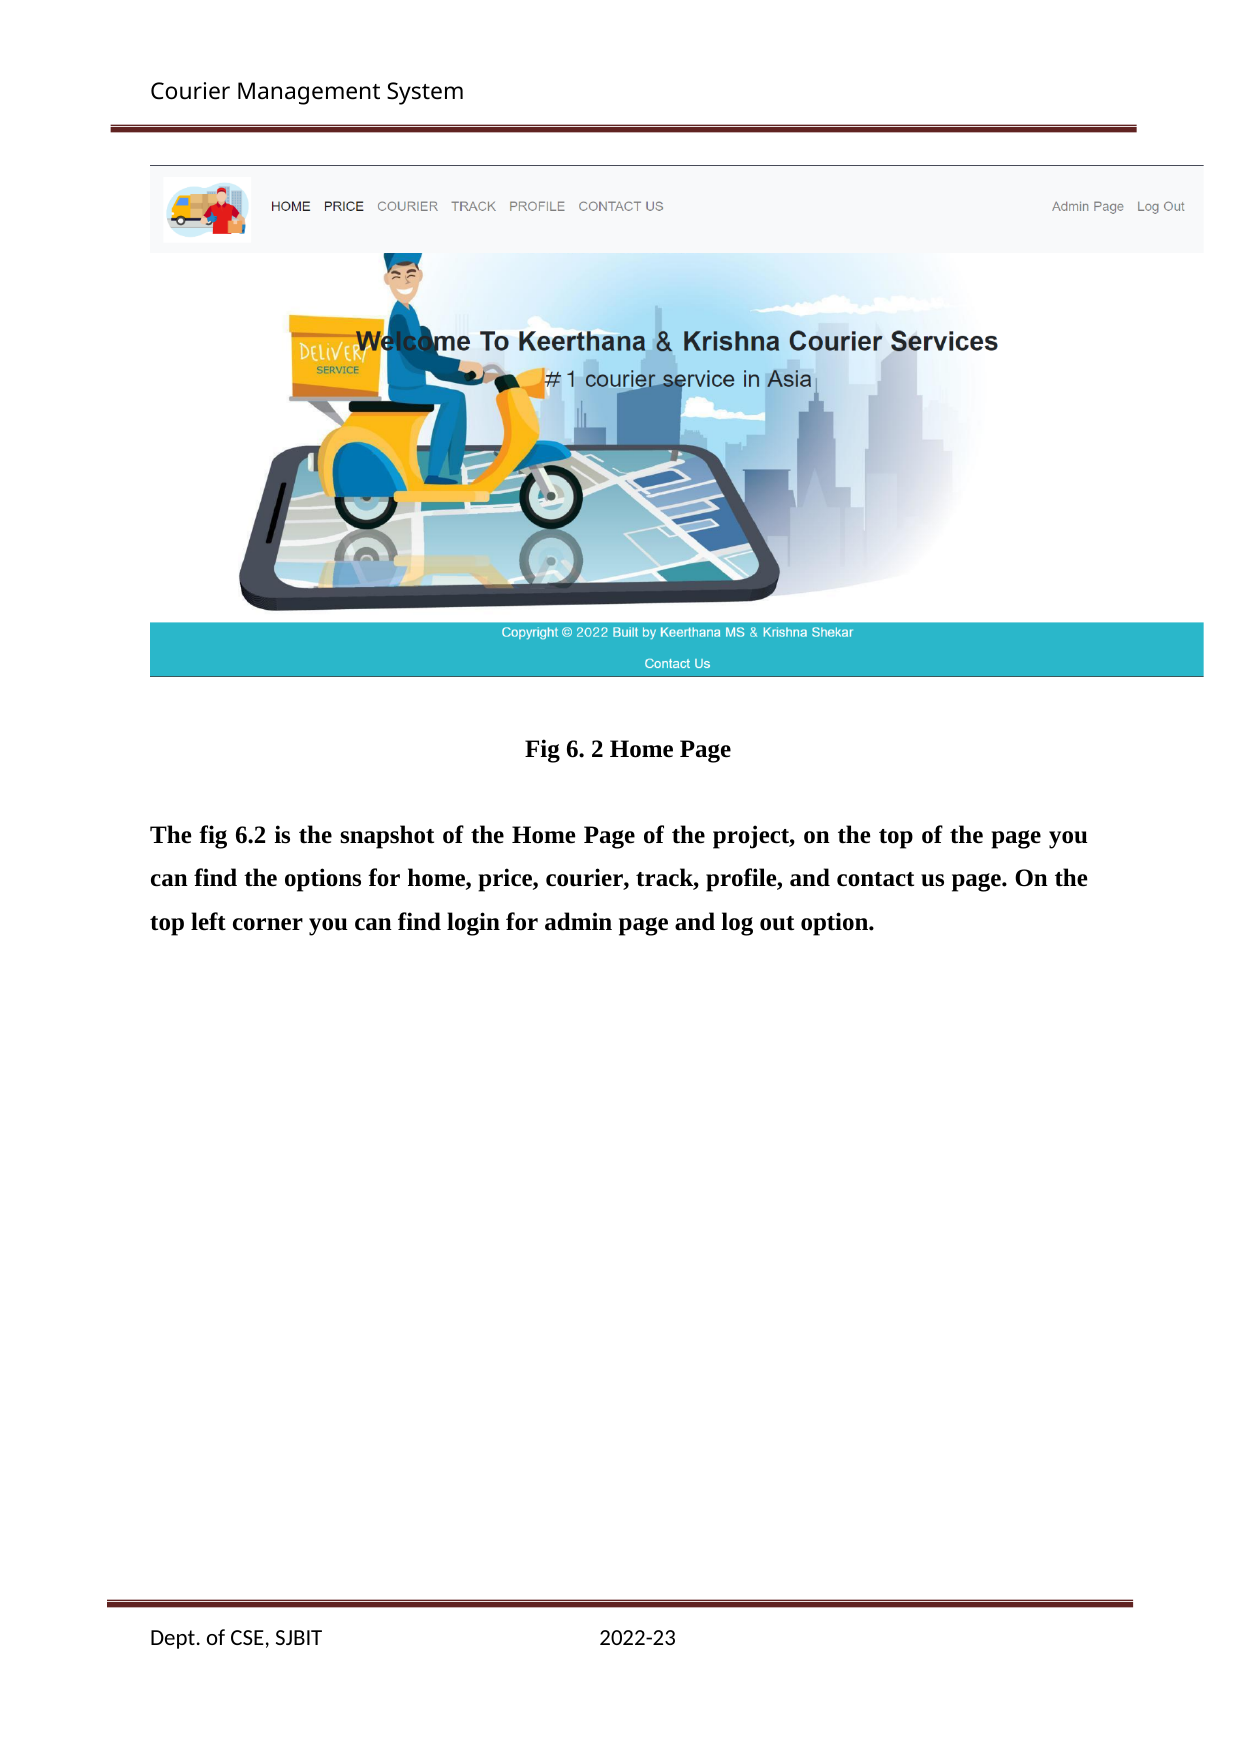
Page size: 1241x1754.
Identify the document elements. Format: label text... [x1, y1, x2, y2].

text Fig 6. 2 Home Page [450, 734, 1090, 763]
text The fig 6.2 is the snapshot of the Home Page of the project, on the top of the page you can find the options for home, price, courier, track, profile, and contact us page. On the top left corner you can find login for admin page and log out option. [150, 820, 1090, 935]
picture [150, 165, 1204, 677]
